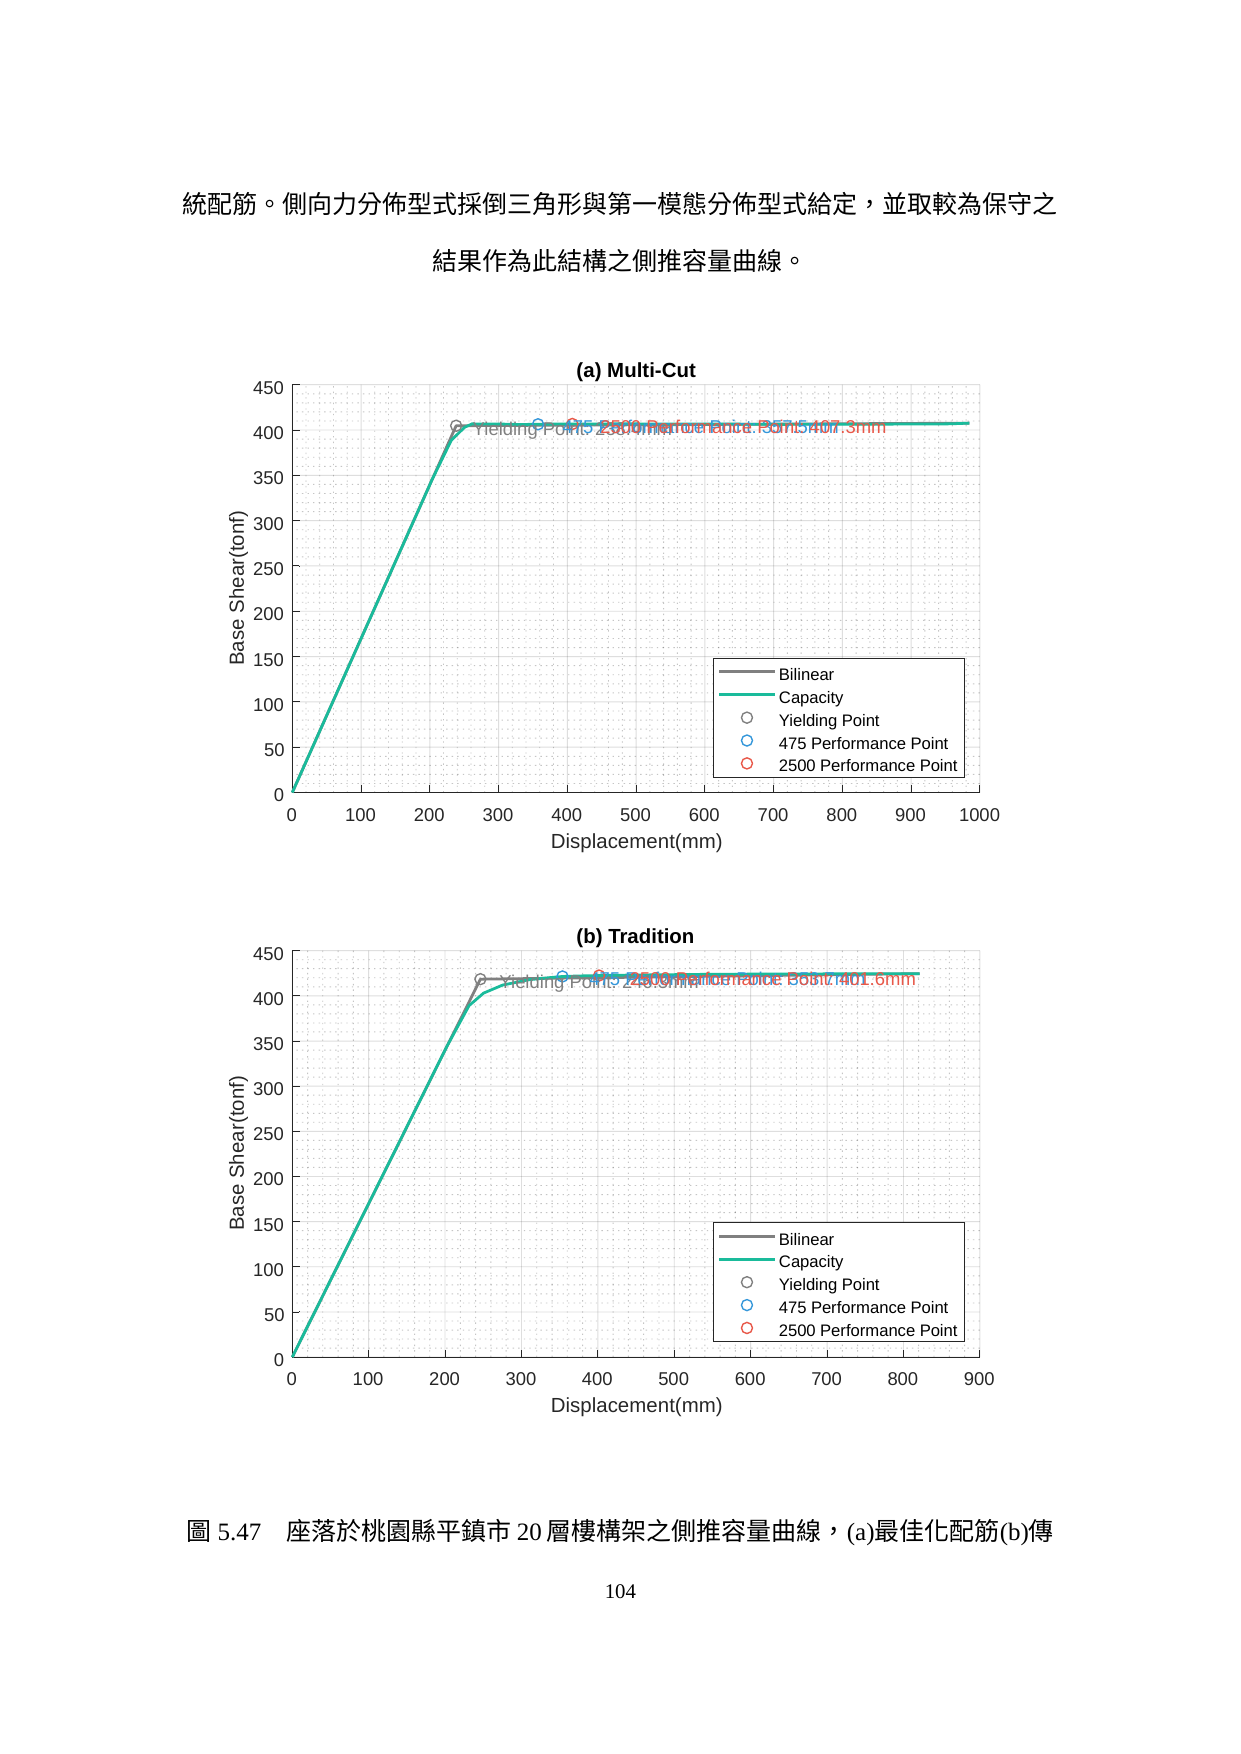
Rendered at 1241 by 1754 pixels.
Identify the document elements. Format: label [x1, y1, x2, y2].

text [177, 184, 1063, 278]
text [177, 1510, 1063, 1548]
